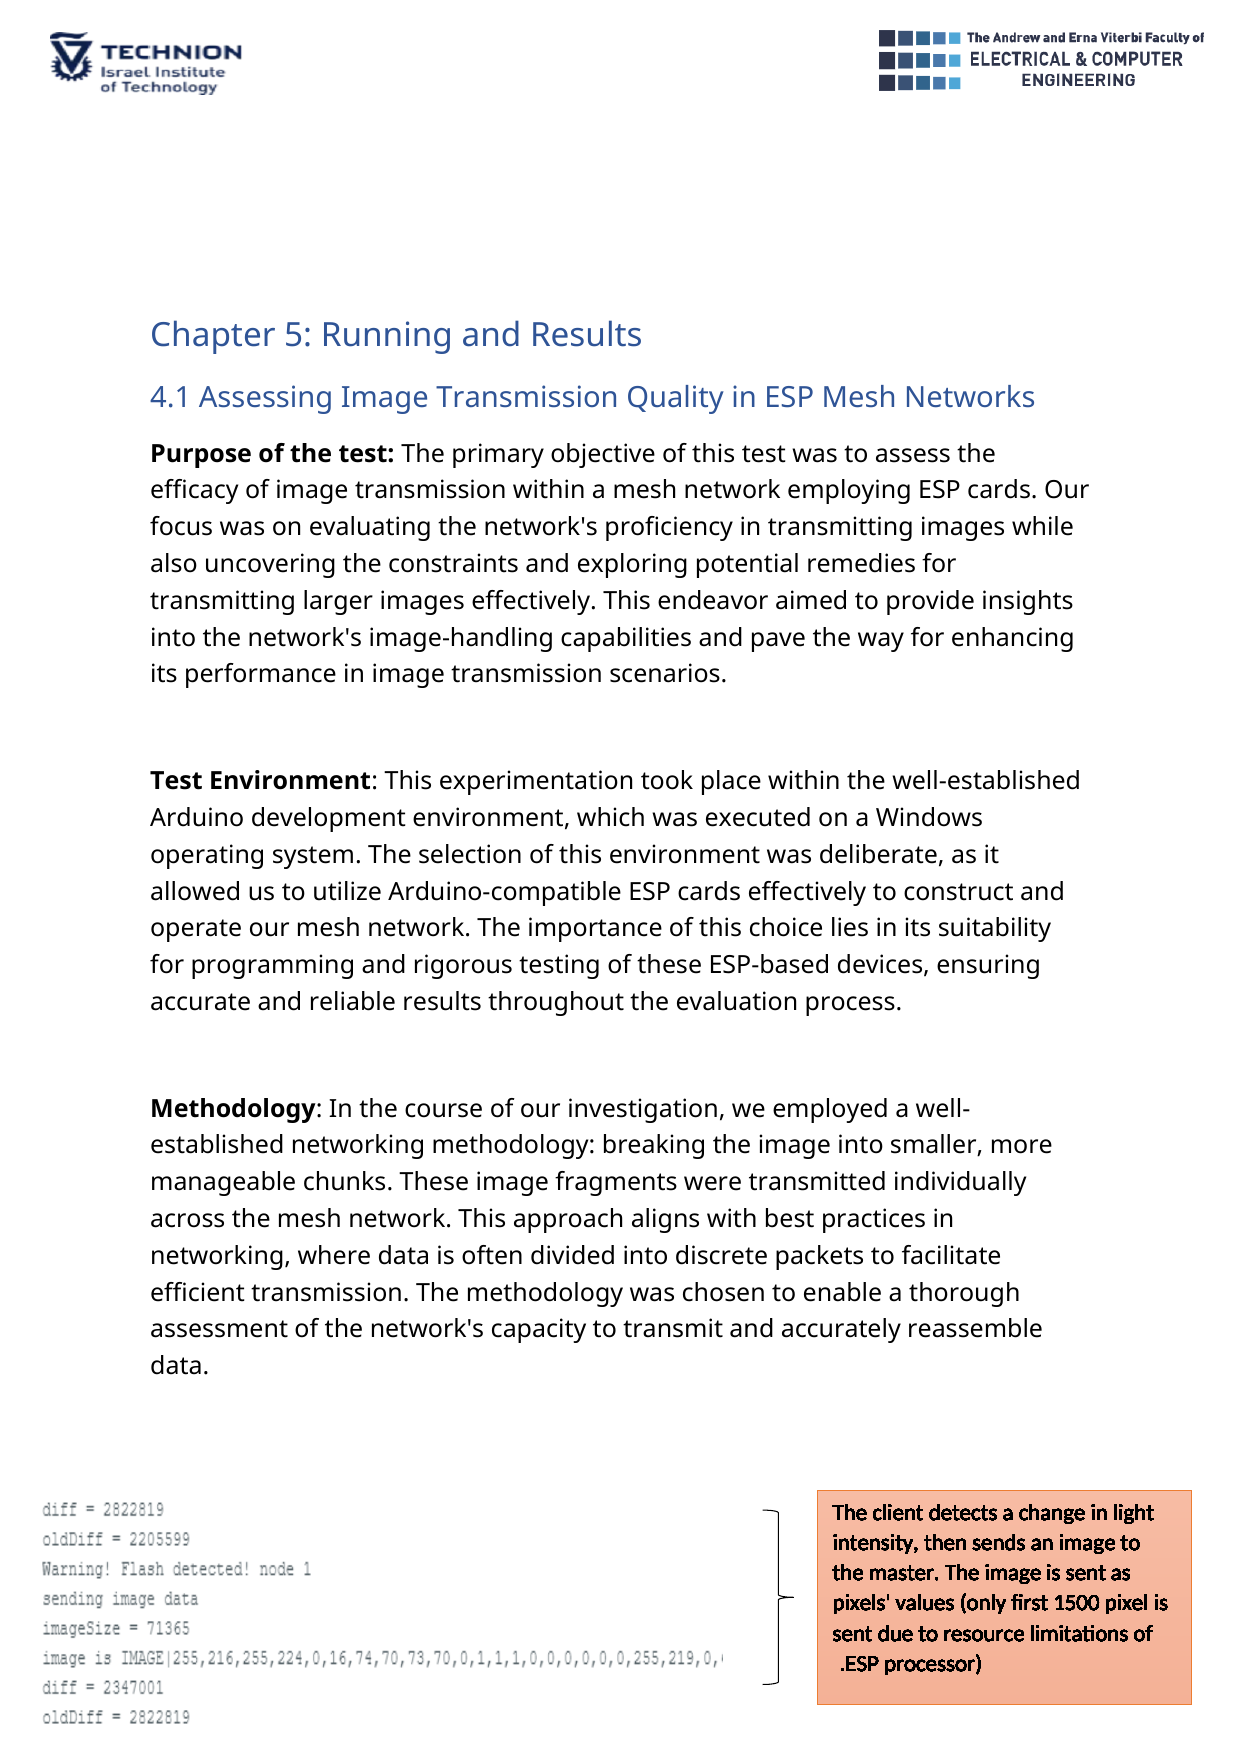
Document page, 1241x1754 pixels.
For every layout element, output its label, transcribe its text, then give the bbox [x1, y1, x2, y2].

picture [866, 17, 1222, 101]
text Methodology: In the course of our investigation, we employed a well-established networking methodology: breaking the image into smaller, more manageable chunks. These image fragments were transmitted individually across the mesh network. This approach aligns with best practices in networking, where data is often divided into discrete packets to facilitate efficient transmission. The methodology was chosen to enable a thorough assessment of the network's capacity to transmit and accurately reassemble data. [150, 1090, 1090, 1382]
text Test Environment: This experimentation took place within the well-established Arduino development environment, which was executed on a Windows operating system. The selection of this environment was deliberate, as it allowed us to utilize Arduino-compatible ESP cards effectively to construct and operate our mesh network. The importance of this choice lies in its suitability for programming and rigorous testing of these ESP-based devices, ensuring accurate and reliable results throughout the evaluation process. [150, 763, 1090, 1018]
picture [27, 13, 268, 113]
text Chapter 5: Running and Results [150, 310, 1090, 356]
picture [39, 1498, 723, 1731]
text Purpose of the test: The primary objective of this test was to assess the efficacy of image transmission within a mesh network employing ESP cards. Our focus was on evaluating the network's proficiency in transmitting images while also uncovering the constraints and exploring potential remedies for transmitting larger images effectively. This endeavor aimed to provide insights into the network's image-handling capabilities and pave the way for enhancing its performance in image transmission scenarios. [150, 435, 1090, 690]
text 4.1 Assessing Image Transmission Quality in ESP Mesh Networks [150, 376, 1090, 416]
